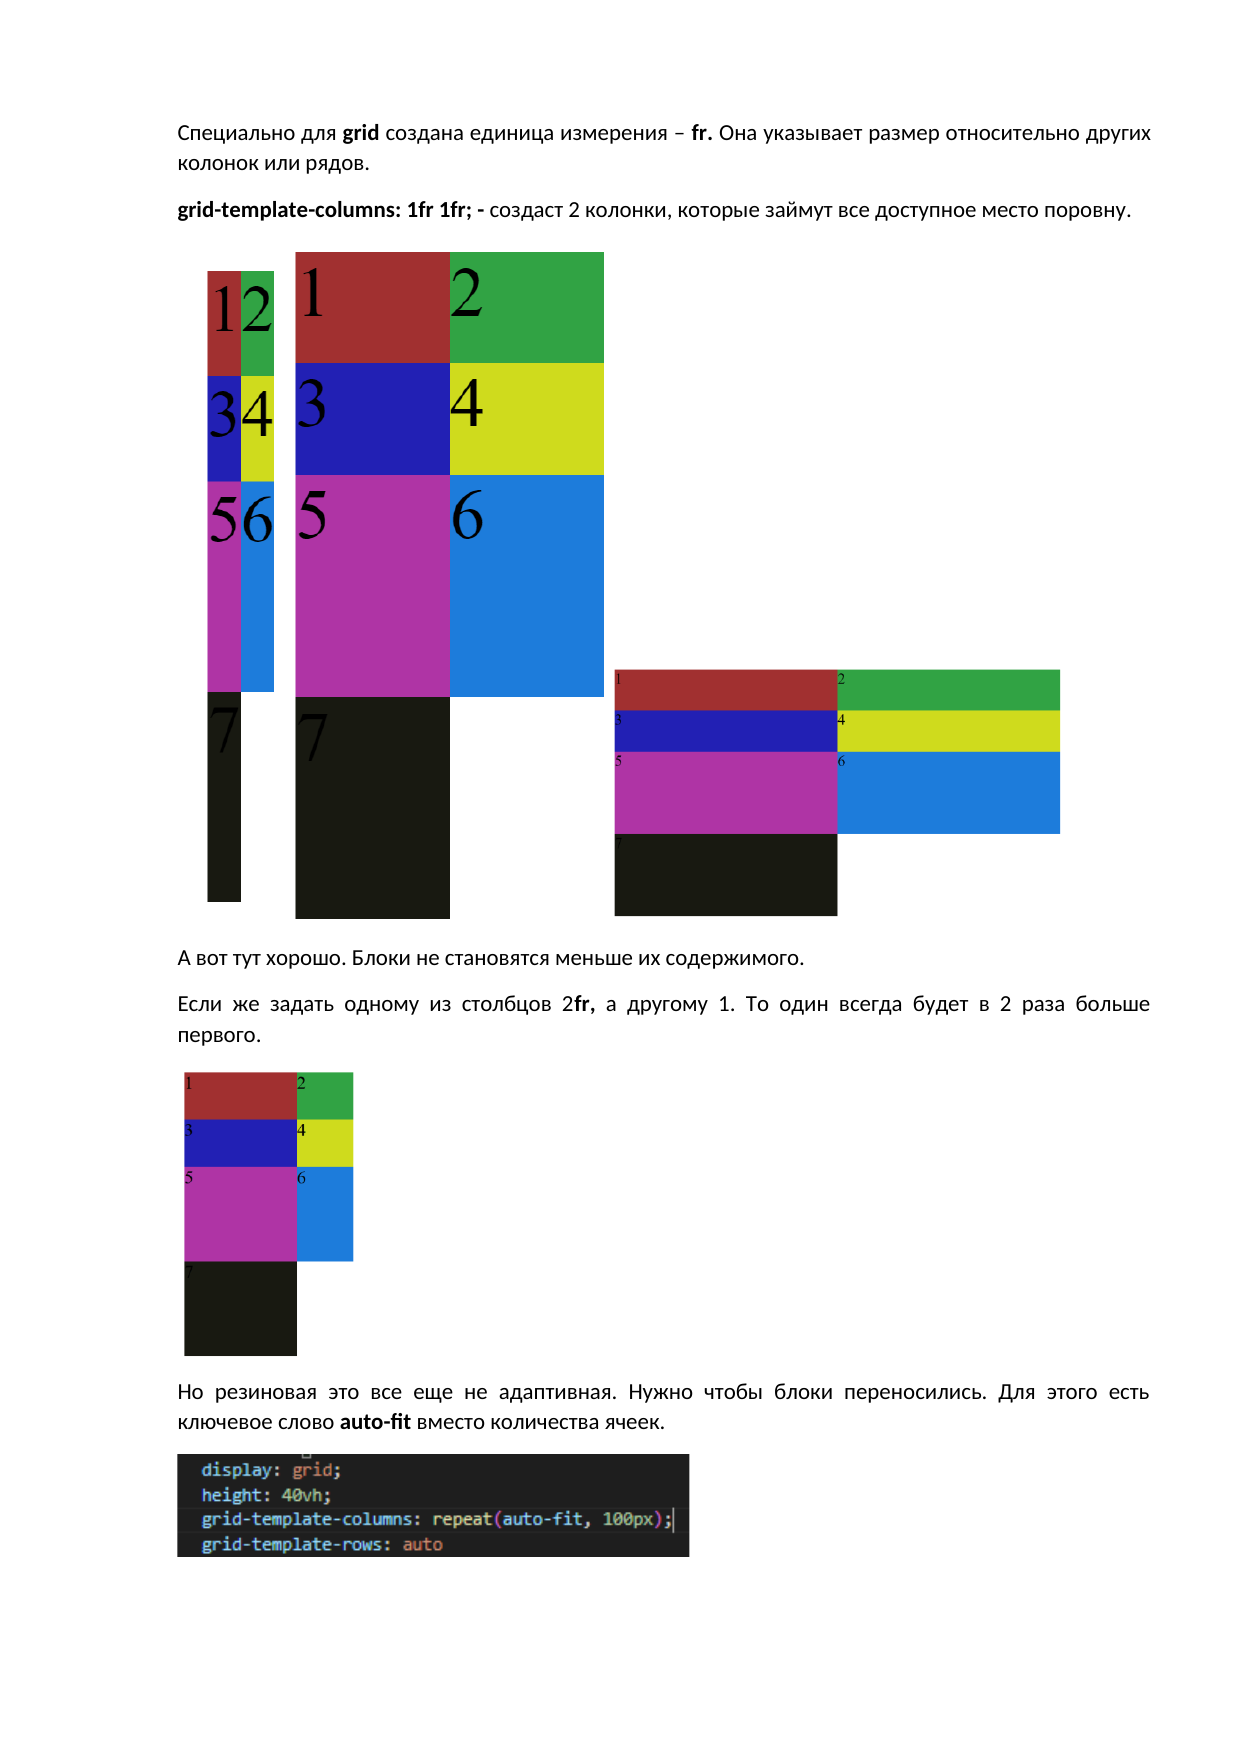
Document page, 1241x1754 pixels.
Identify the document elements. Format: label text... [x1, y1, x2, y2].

picture [177, 1066, 360, 1359]
text Если же задать одному из столбцов 2fr, а другому 1. То один всегда будет в 2 раза больше первого. [177, 989, 1152, 1048]
picture [177, 242, 283, 924]
text grid-template-columns: 1fr 1fr; - создаст 2 колонки, которые займут все доступное место поровну. [177, 195, 1152, 223]
text Специально для grid создана единица измерения – fr. Она указывает размер относительно других колонок или рядов. [177, 118, 1152, 176]
picture [612, 665, 1062, 924]
text Но резиновая это все еще не адаптивная. Нужно чтобы блоки переносились. Для этого есть ключевое слово auto-fit вместо количества ячеек. [177, 1377, 1152, 1436]
picture [177, 1454, 690, 1557]
text А вот тут хорошо. Блоки не становятся меньше их содержимого. [177, 943, 1152, 971]
picture [288, 244, 608, 924]
